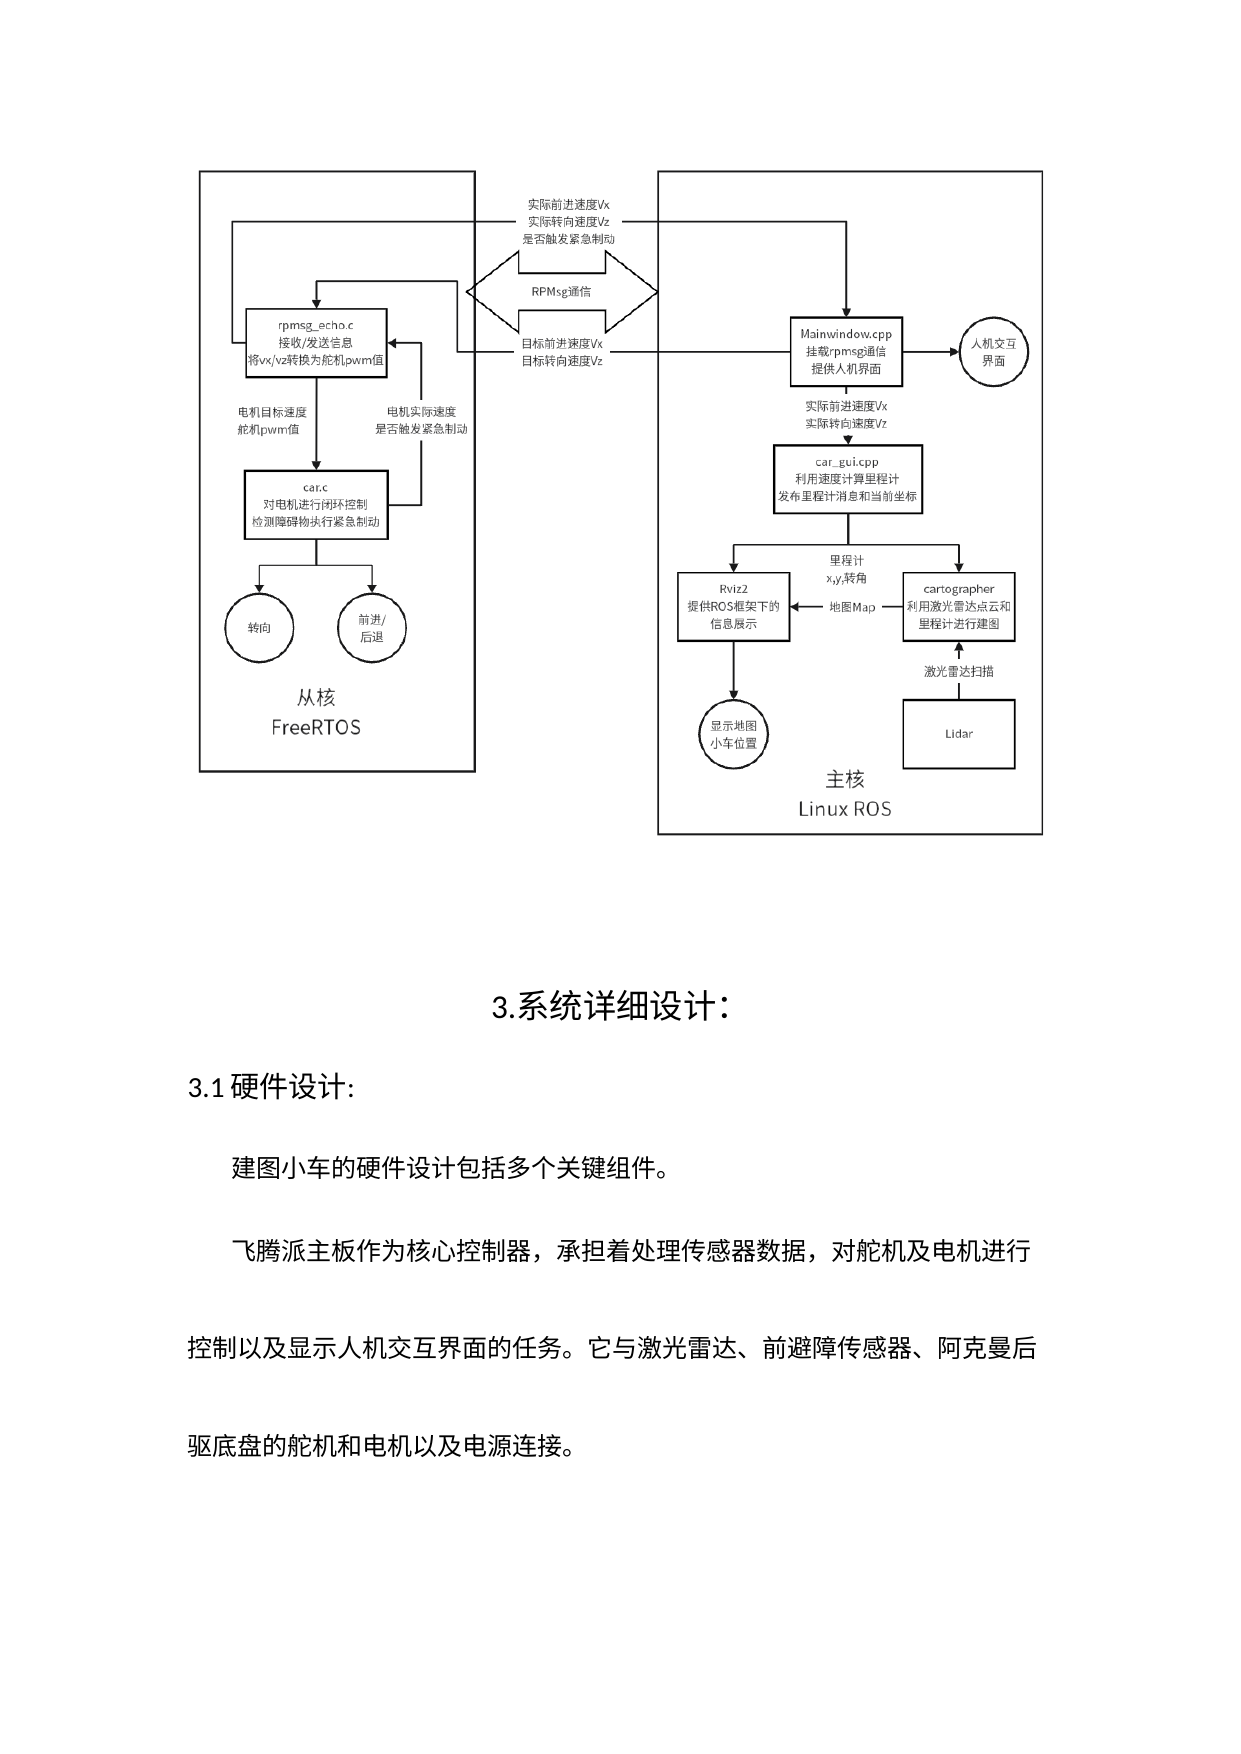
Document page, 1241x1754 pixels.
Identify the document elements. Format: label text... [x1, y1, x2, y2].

text 3.1硬件设计: [187, 1053, 1053, 1118]
text 飞腾派主板作为核心控制器，承担着处理传感器数据，对舵机及电机进行控制以及显示人机交互界面的任务。它与激光雷达、前避障传感器、阿克曼后驱底盘的舵机和电机以及电源连接。 [187, 1217, 1053, 1477]
text 3.系统详细设计： [187, 971, 1053, 1036]
text 建图小车的硬件设计包括多个关键组件。 [187, 1134, 1053, 1199]
picture [187, 164, 1048, 842]
